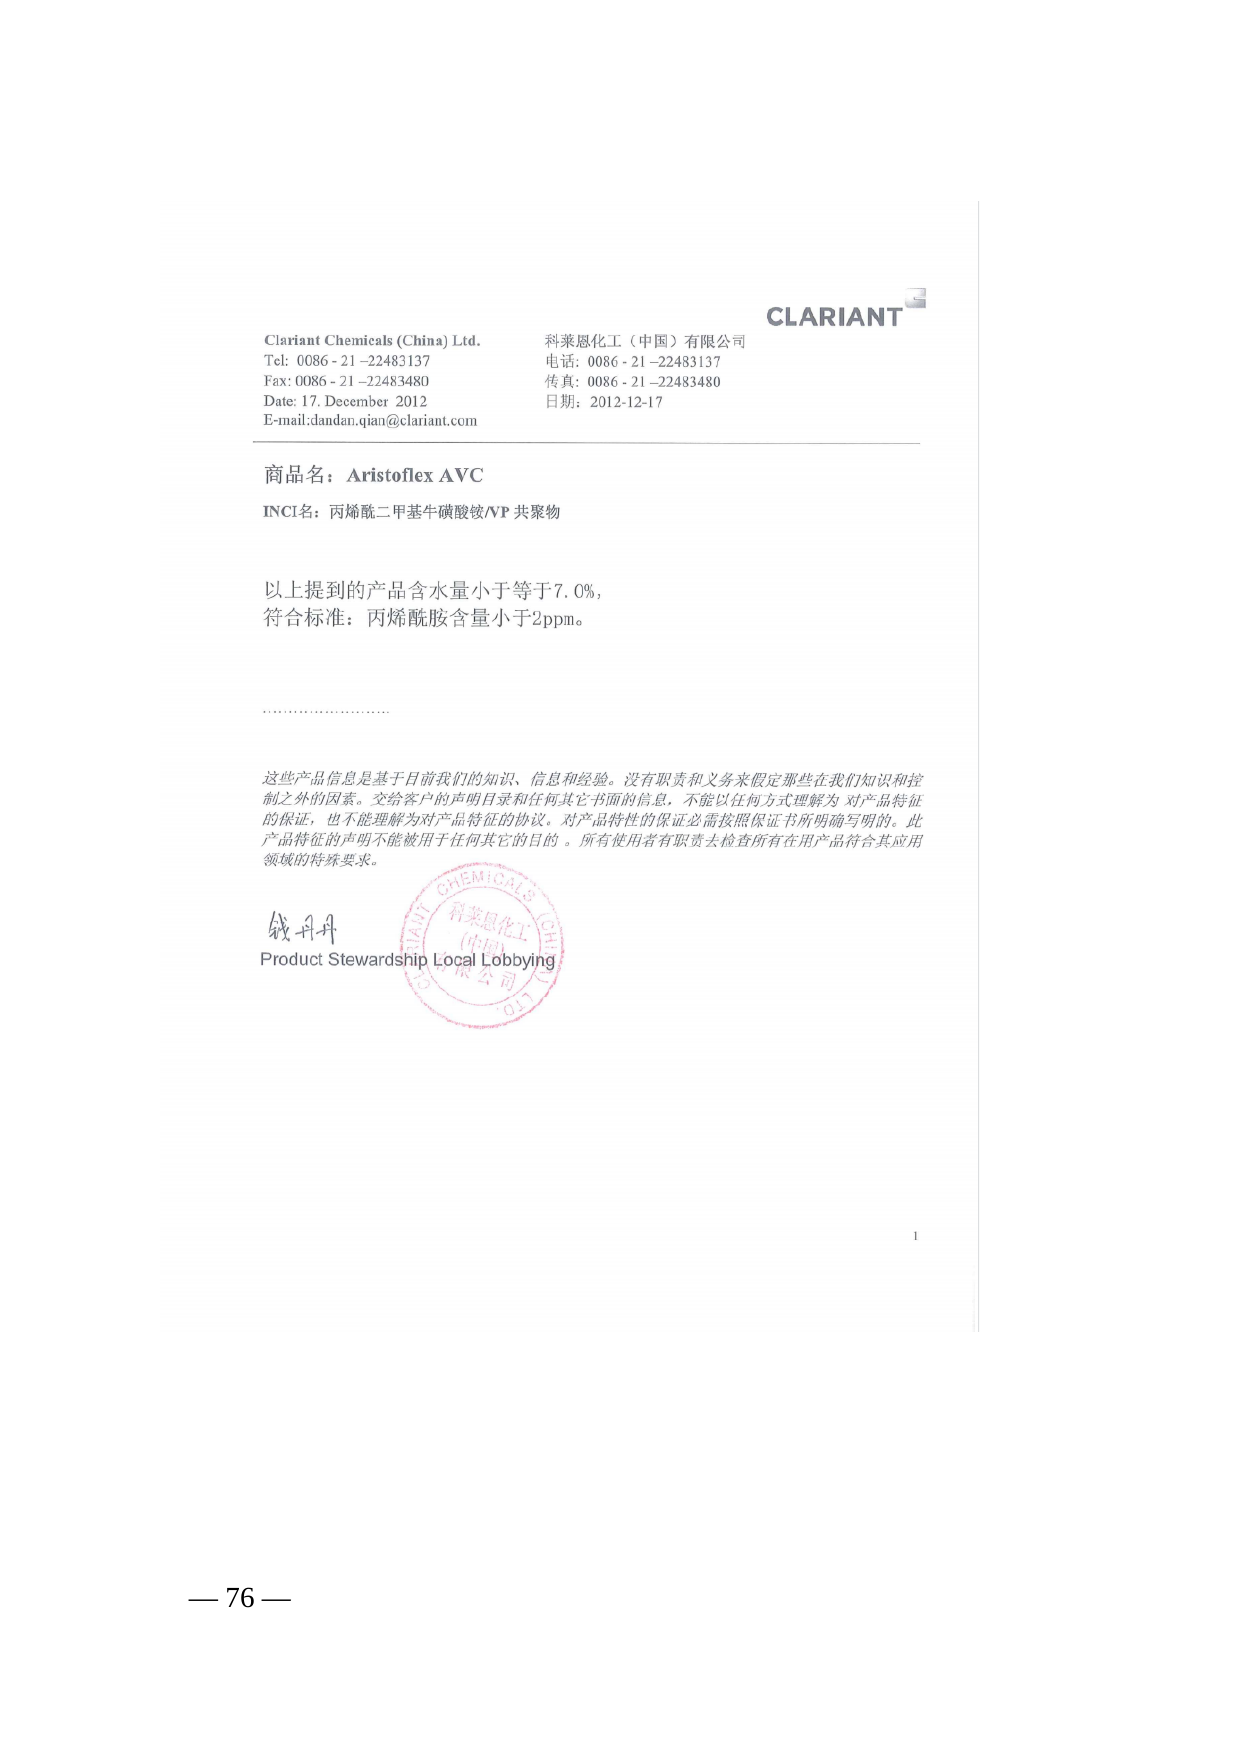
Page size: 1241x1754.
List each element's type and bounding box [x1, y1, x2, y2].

picture [159, 201, 980, 1332]
